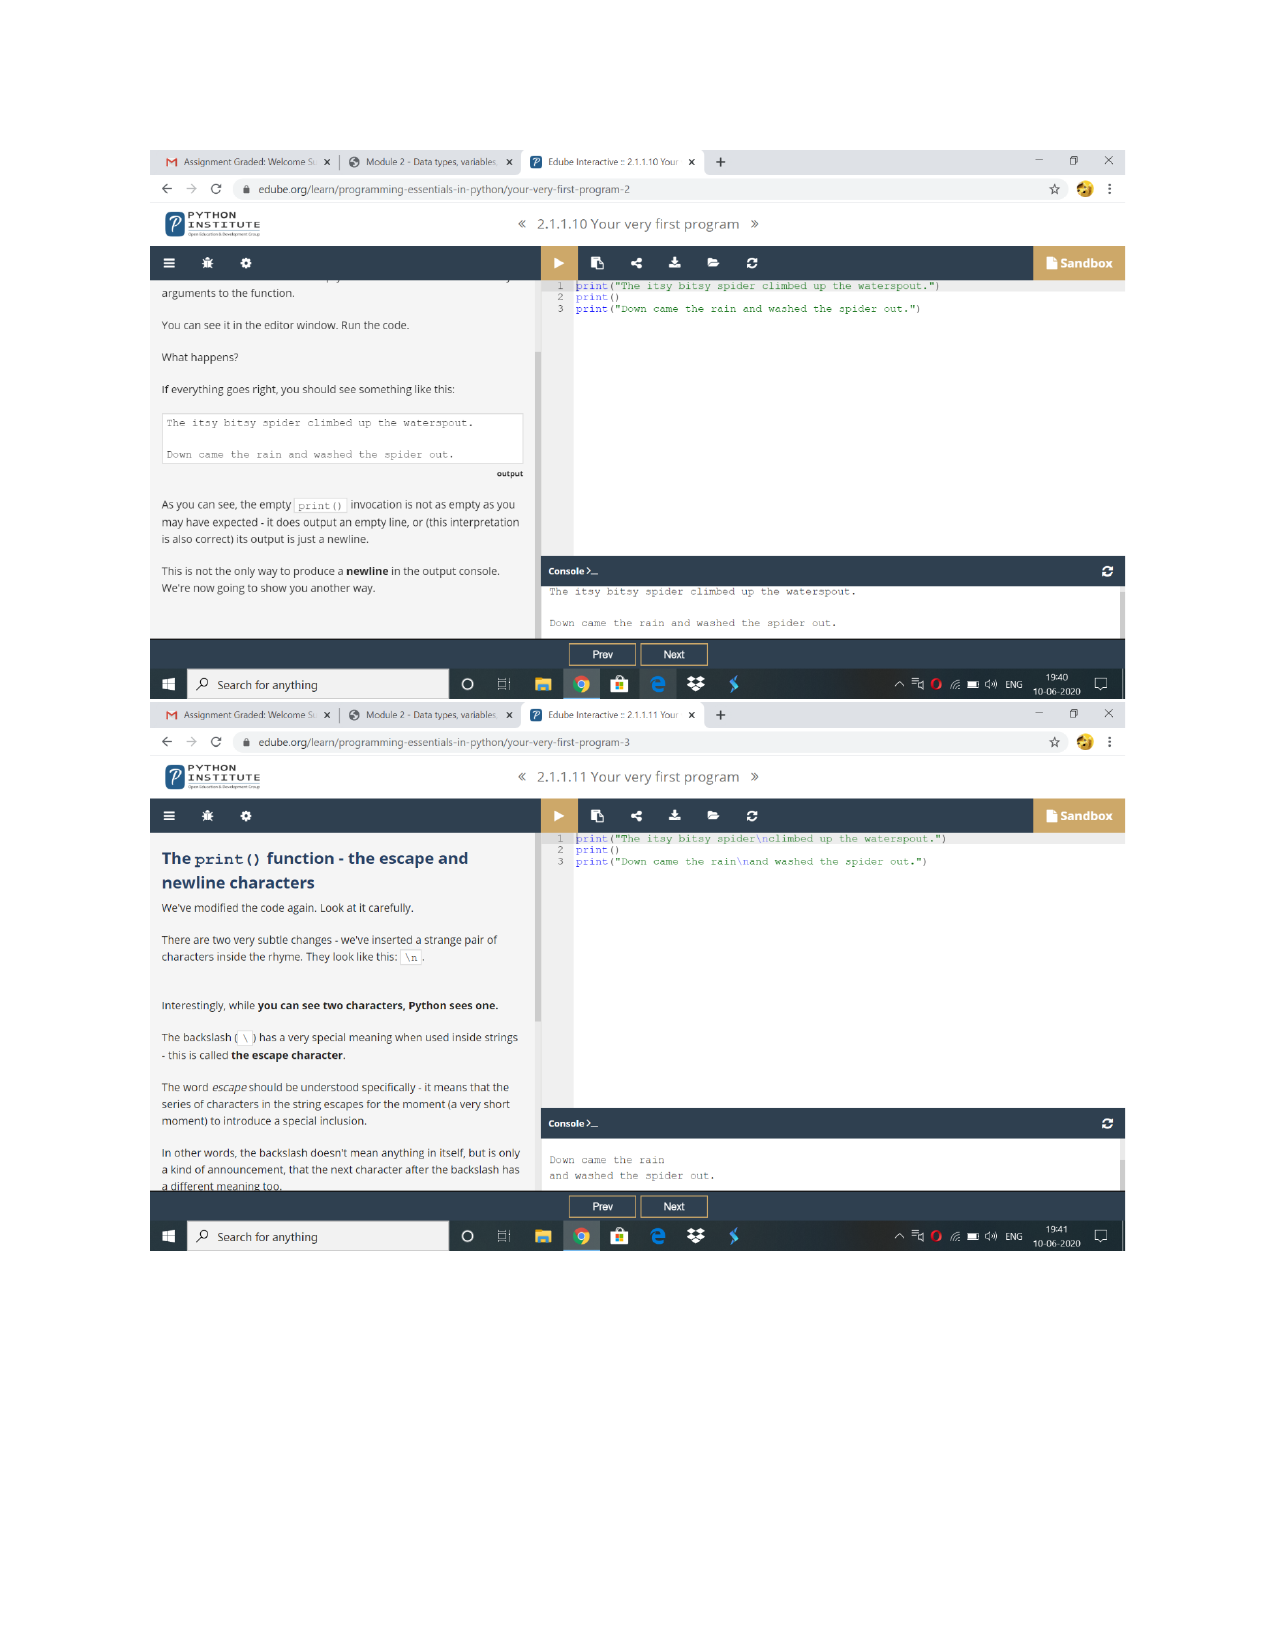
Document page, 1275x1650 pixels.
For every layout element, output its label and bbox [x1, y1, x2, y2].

picture [150, 702, 1125, 1251]
picture [150, 150, 1125, 699]
